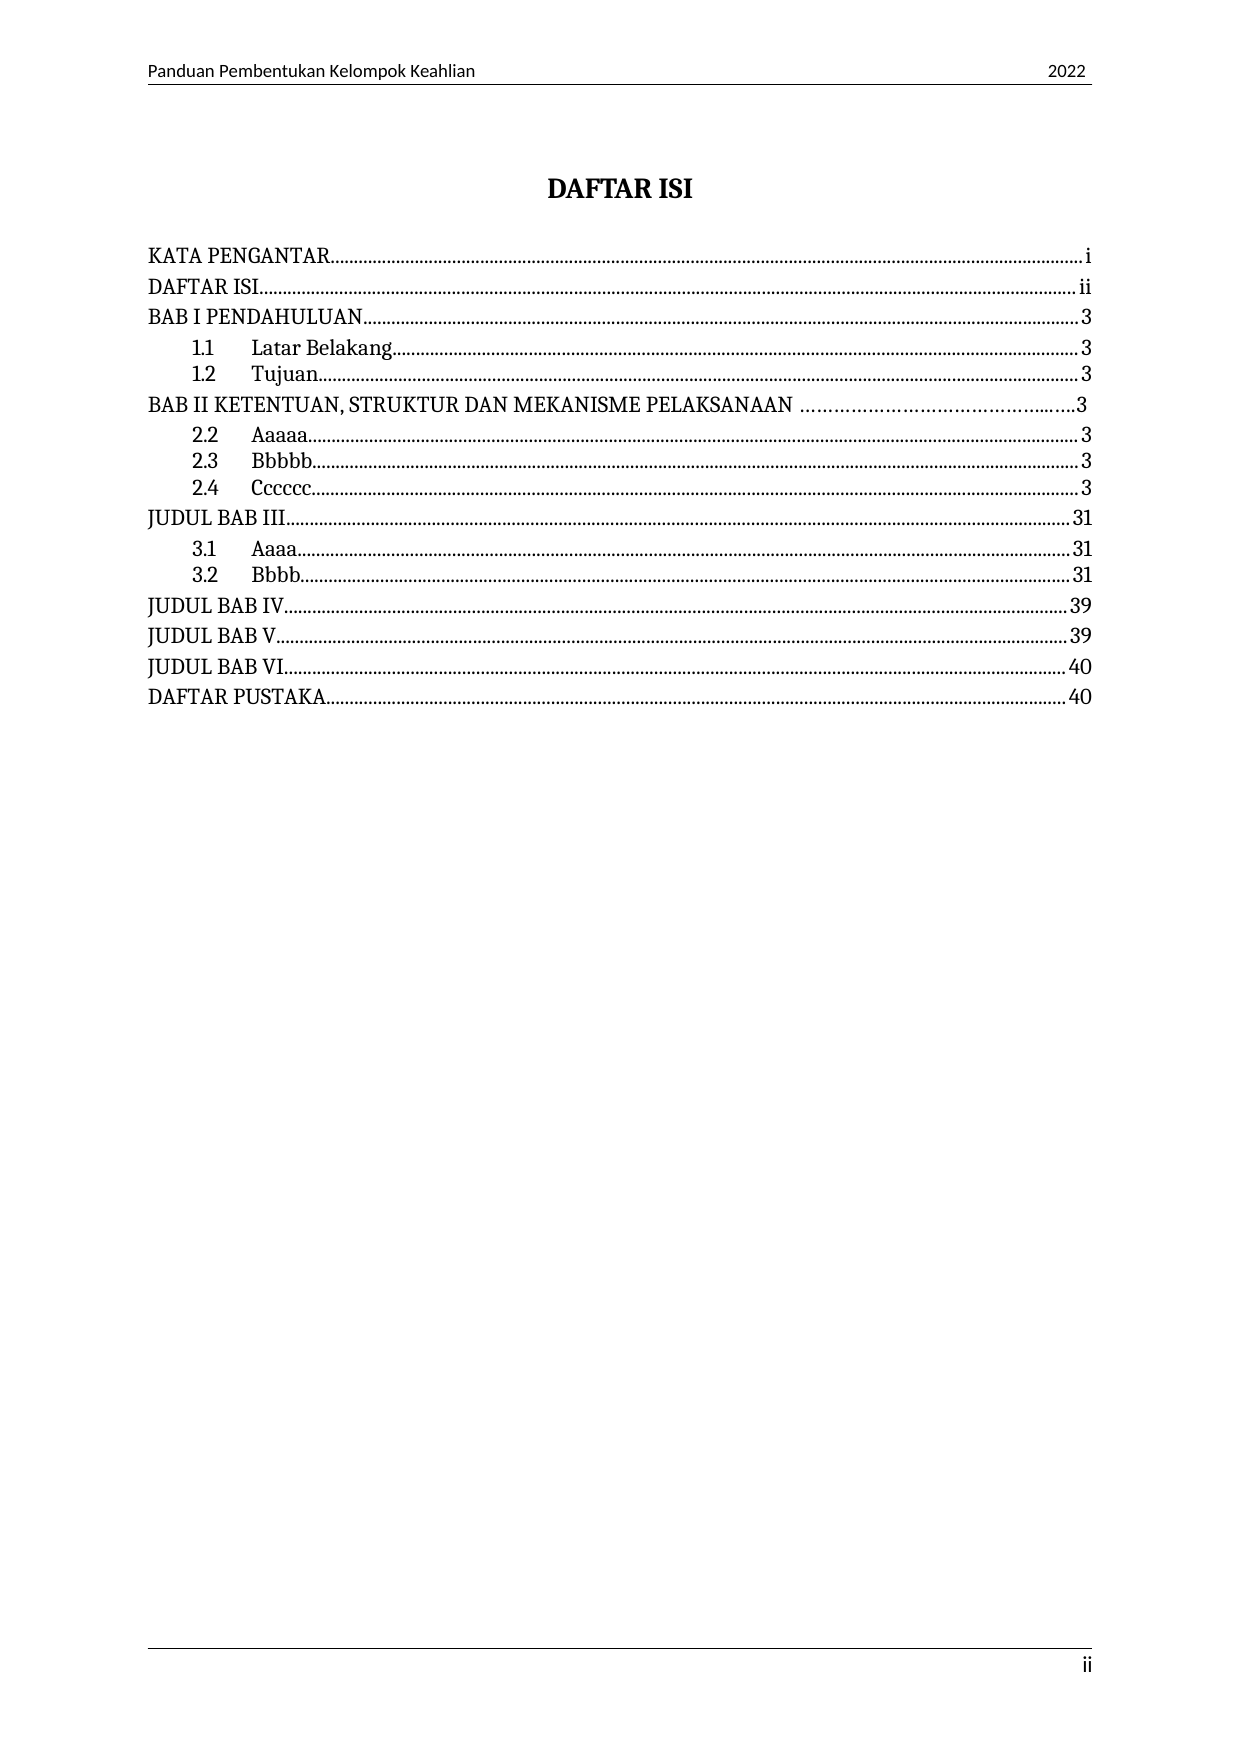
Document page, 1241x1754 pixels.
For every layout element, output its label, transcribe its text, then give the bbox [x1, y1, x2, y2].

text BAB II KETENTUAN, STRUKTUR DAN MEKANISME PELAKSANAAN ……………………………………...….3 [148, 391, 1092, 418]
text JUDUL BAB III 31 [148, 505, 1092, 532]
text 3.2 Bbbb 31 [192, 562, 1092, 588]
text DAFTAR ISI ii [148, 273, 1092, 300]
text 3.1 Aaaa 31 [192, 536, 1092, 562]
text 1.1 Latar Belakang 3 [192, 334, 1092, 361]
text 2.3 Bbbbb 3 [192, 448, 1092, 475]
text DAFTAR PUSTAKA 40 [148, 684, 1092, 711]
subtitle DAFTAR ISI [148, 173, 1092, 206]
text JUDUL BAB V 39 [148, 623, 1092, 649]
text KATA PENGANTAR i [148, 243, 1092, 269]
text 2.4 Cccccc 3 [192, 475, 1092, 501]
text BAB I PENDAHULUAN 3 [148, 304, 1092, 330]
text JUDUL BAB VI 40 [148, 654, 1092, 680]
text JUDUL BAB IV 39 [148, 593, 1092, 619]
text 1.2 Tujuan 3 [192, 361, 1092, 387]
text 2.2 Aaaaa 3 [192, 422, 1092, 448]
